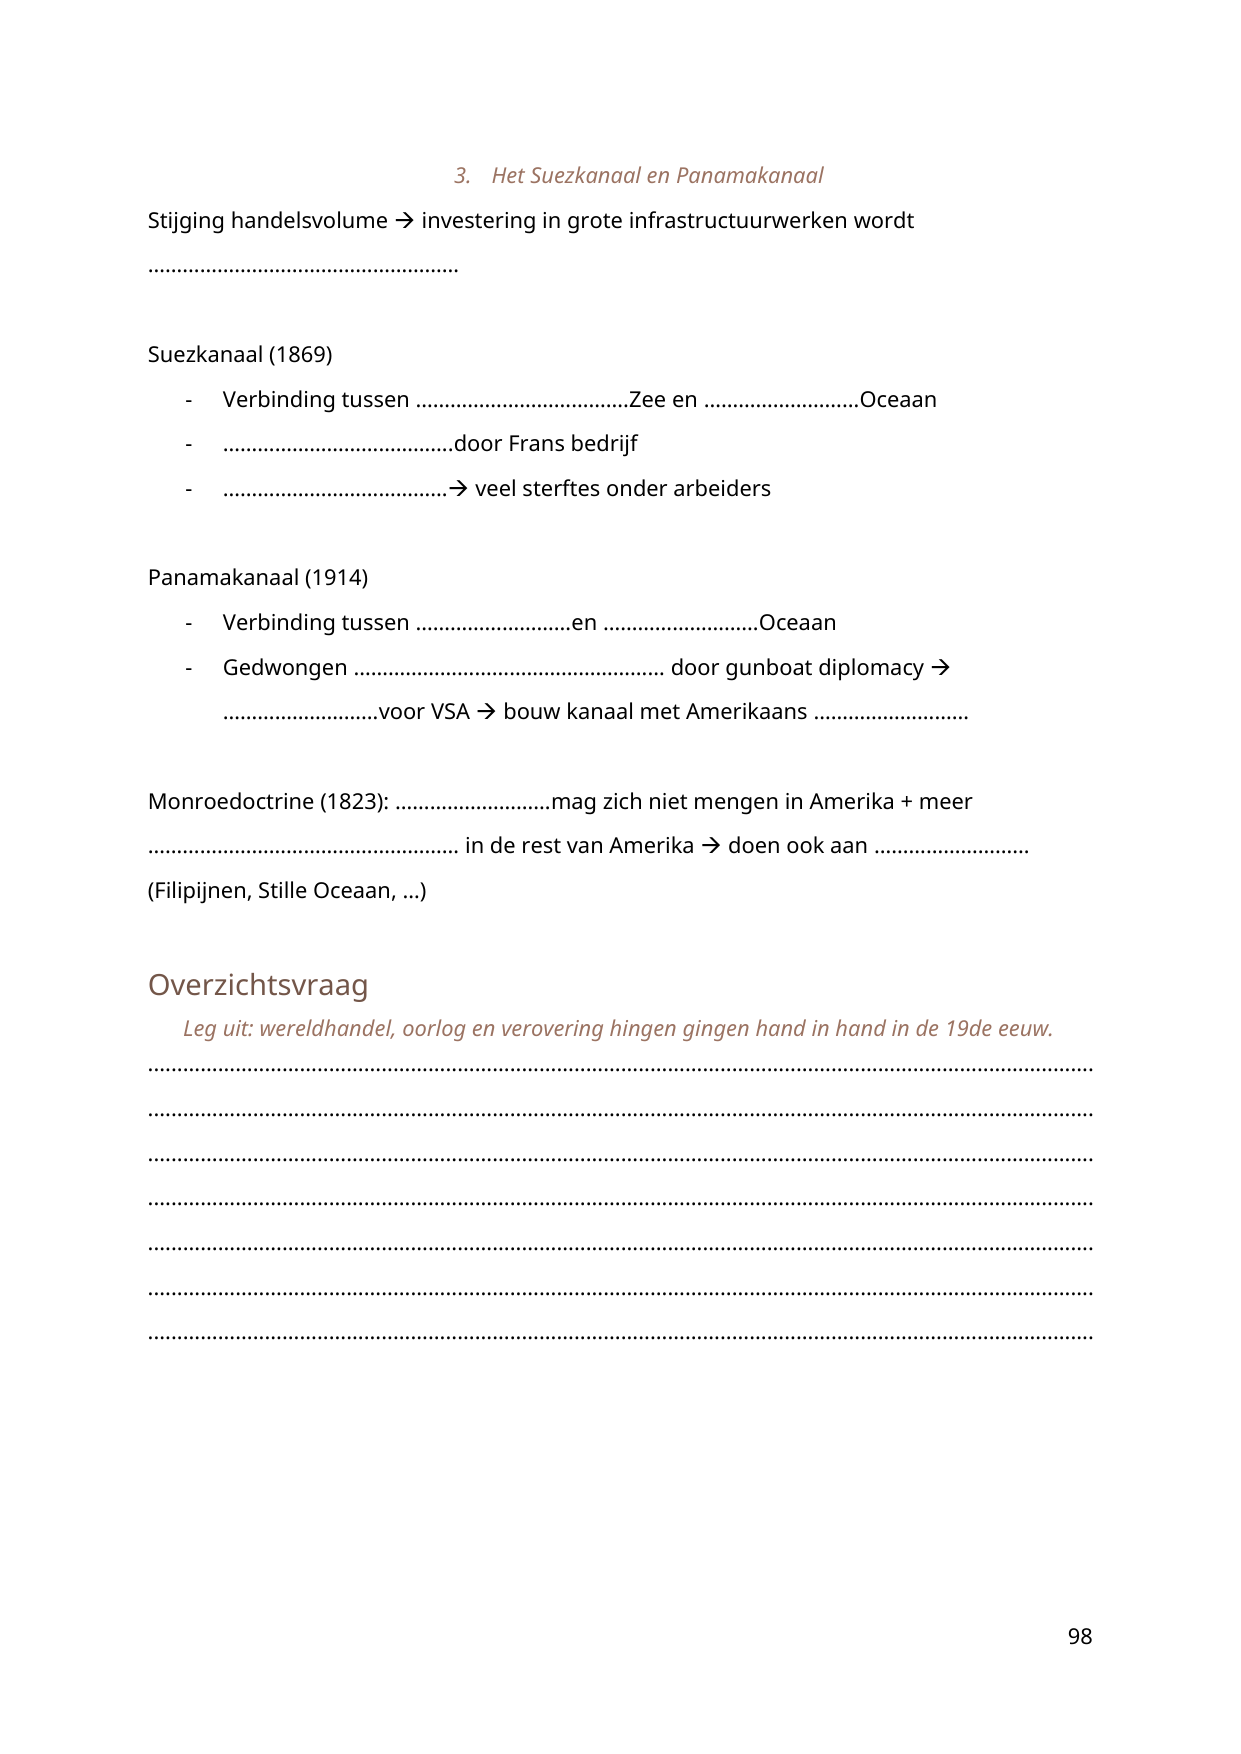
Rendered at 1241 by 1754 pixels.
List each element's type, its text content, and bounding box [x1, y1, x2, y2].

list ………………………………….door Frans bedrijf [185, 428, 1093, 458]
text Overzichtsvraag [148, 964, 1093, 1004]
text Panamakanaal (1914) [148, 562, 1093, 592]
list Verbinding tussen ……………………………….Zee en ………………………Oceaan [185, 383, 1093, 413]
text Leg uit: wereldhandel, oorlog en verovering hingen gingen hand in hand in de 19de eeuw. [148, 1012, 1093, 1042]
text Stijging handelsvolume investering in grote infrastructuurwerken wordt ……………………………………………… [148, 205, 1093, 279]
text Suezkanaal (1869) [148, 339, 1093, 369]
list Gedwongen ……………………………………………… door gunboat diplomacy ………………………voor VSA bouw kanaal met Amerikaans ……………………… [185, 652, 1093, 726]
text Monroedoctrine (1823): ………………………mag zich niet mengen in Amerika + meer ……………………………………………… in de rest van Amerika doen ook aan ……………………… (Filipijnen, Stille Oceaan, …) [148, 786, 1093, 905]
list ………………………………… veel sterftes onder arbeiders [185, 473, 1093, 503]
list Verbinding tussen ………………………en ………………………Oceaan [185, 607, 1093, 637]
list Het Suezkanaal en Panamakanaal [185, 160, 1093, 190]
